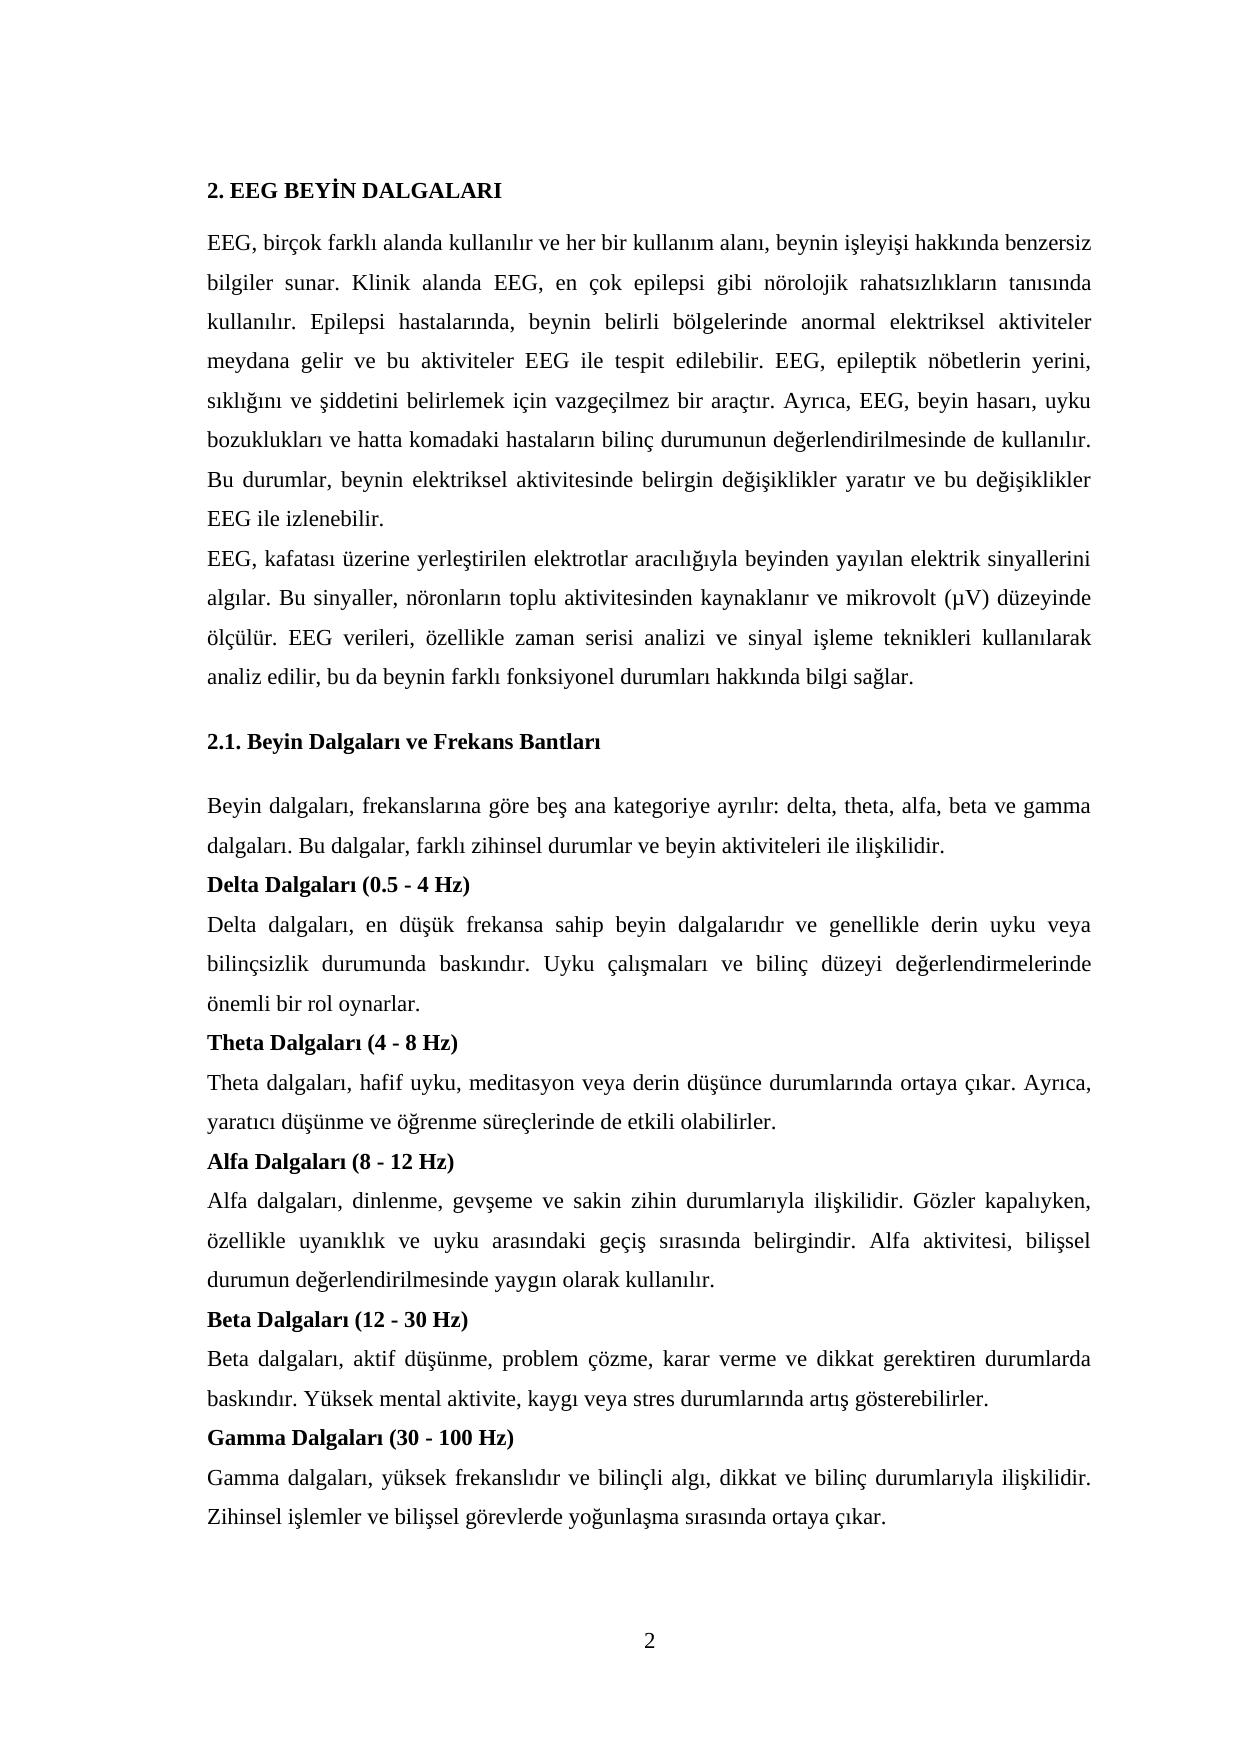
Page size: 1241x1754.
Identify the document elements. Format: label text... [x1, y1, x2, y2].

text Theta dalgaları, hafif uyku, meditasyon veya derin düşünce durumlarında ortaya çıkar. Ayrıca, yaratıcı düşünme ve öğrenme süreçlerinde de etkili olabilirler. [207, 1069, 1092, 1134]
text EEG, birçok farklı alanda kullanılır ve her bir kullanım alanı, beynin işleyişi hakkında benzersiz bilgiler sunar. Klinik alanda EEG, en çok epilepsi gibi nörolojik rahatsızlıkların tanısında kullanılır. Epilepsi hastalarında, beynin belirli bölgelerinde anormal elektriksel aktiviteler meydana gelir ve bu aktiviteler EEG ile tespit edilebilir. EEG, epileptik nöbetlerin yerini, sıklığını ve şiddetini belirlemek için vazgeçilmez bir araçtır. Ayrıca, EEG, beyin hasarı, uyku bozuklukları ve hatta komadaki hastaların bilinç durumunun değerlendirilmesinde de kullanılır. Bu durumlar, beynin elektriksel aktivitesinde belirgin değişiklikler yaratır ve bu değişiklikler EEG ile izlenebilir. [207, 229, 1092, 532]
text Beyin dalgaları, frekanslarına göre beş ana kategoriye ayrılır: delta, theta, alfa, beta ve gamma dalgaları. Bu dalgalar, farklı zihinsel durumlar ve beyin aktiviteleri ile ilişkilidir. [207, 792, 1092, 858]
text Beta dalgaları, aktif düşünme, problem çözme, karar verme ve dikkat gerektiren durumlarda baskındır. Yüksek mental aktivite, kaygı veya stres durumlarında artış gösterebilirler. [207, 1345, 1092, 1411]
subtitle 2.1. Beyin Dalgaları ve Frekans Bantları [207, 728, 1092, 754]
text Gamma Dalgaları (30 - 100 Hz) [207, 1424, 1092, 1450]
text Theta Dalgaları (4 - 8 Hz) [207, 1029, 1092, 1056]
text Alfa Dalgaları (8 - 12 Hz) [207, 1148, 1092, 1174]
text Alfa dalgaları, dinlenme, gevşeme ve sakin zihin durumlarıyla ilişkilidir. Gözler kapalıyken, özellikle uyanıklık ve uyku arasındaki geçiş sırasında belirgindir. Alfa aktivitesi, bilişsel durumun değerlendirilmesinde yaygın olarak kullanılır. [207, 1187, 1092, 1292]
text Delta dalgaları, en düşük frekansa sahip beyin dalgalarıdır ve genellikle derin uyku veya bilinçsizlik durumunda baskındır. Uyku çalışmaları ve bilinç düzeyi değerlendirmelerinde önemli bir rol oynarlar. [207, 911, 1092, 1016]
text Gamma dalgaları, yüksek frekanslıdır ve bilinçli algı, dikkat ve bilinç durumlarıyla ilişkilidir. Zihinsel işlemler ve bilişsel görevlerde yoğunlaşma sırasında ortaya çıkar. [207, 1463, 1092, 1529]
subtitle 2. EEG BEYİN DALGALARI [207, 177, 1092, 203]
text Beta Dalgaları (12 - 30 Hz) [207, 1306, 1092, 1332]
text EEG, kafatası üzerine yerleştirilen elektrotlar aracılığıyla beyinden yayılan elektrik sinyallerini algılar. Bu sinyaller, nöronların toplu aktivitesinden kaynaklanır ve mikrovolt (µV) düzeyinde ölçülür. EEG verileri, özellikle zaman serisi analizi ve sinyal işleme teknikleri kullanılarak analiz edilir, bu da beynin farklı fonksiyonel durumları hakkında bilgi sağlar. [207, 545, 1092, 690]
text Delta Dalgaları (0.5 - 4 Hz) [207, 871, 1092, 898]
